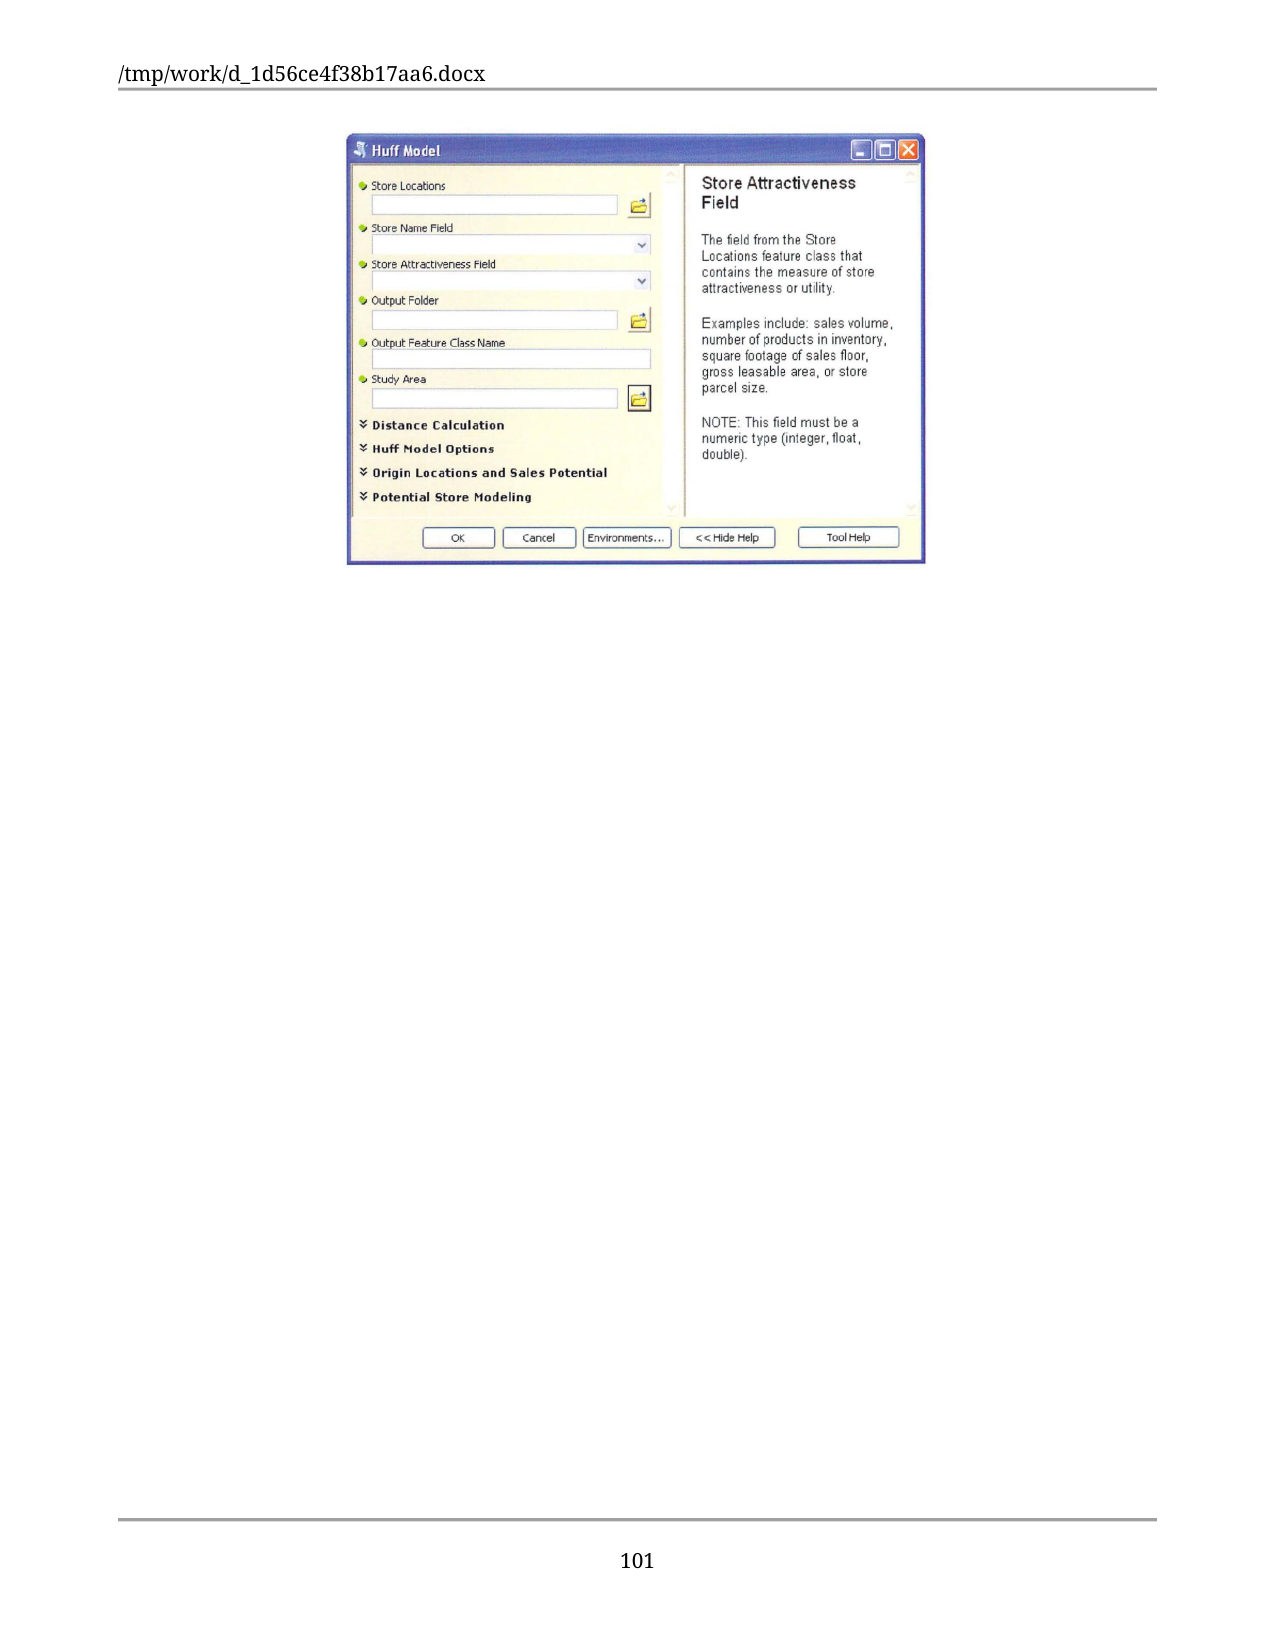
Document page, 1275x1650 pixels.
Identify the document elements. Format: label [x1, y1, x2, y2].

picture [342, 124, 933, 570]
